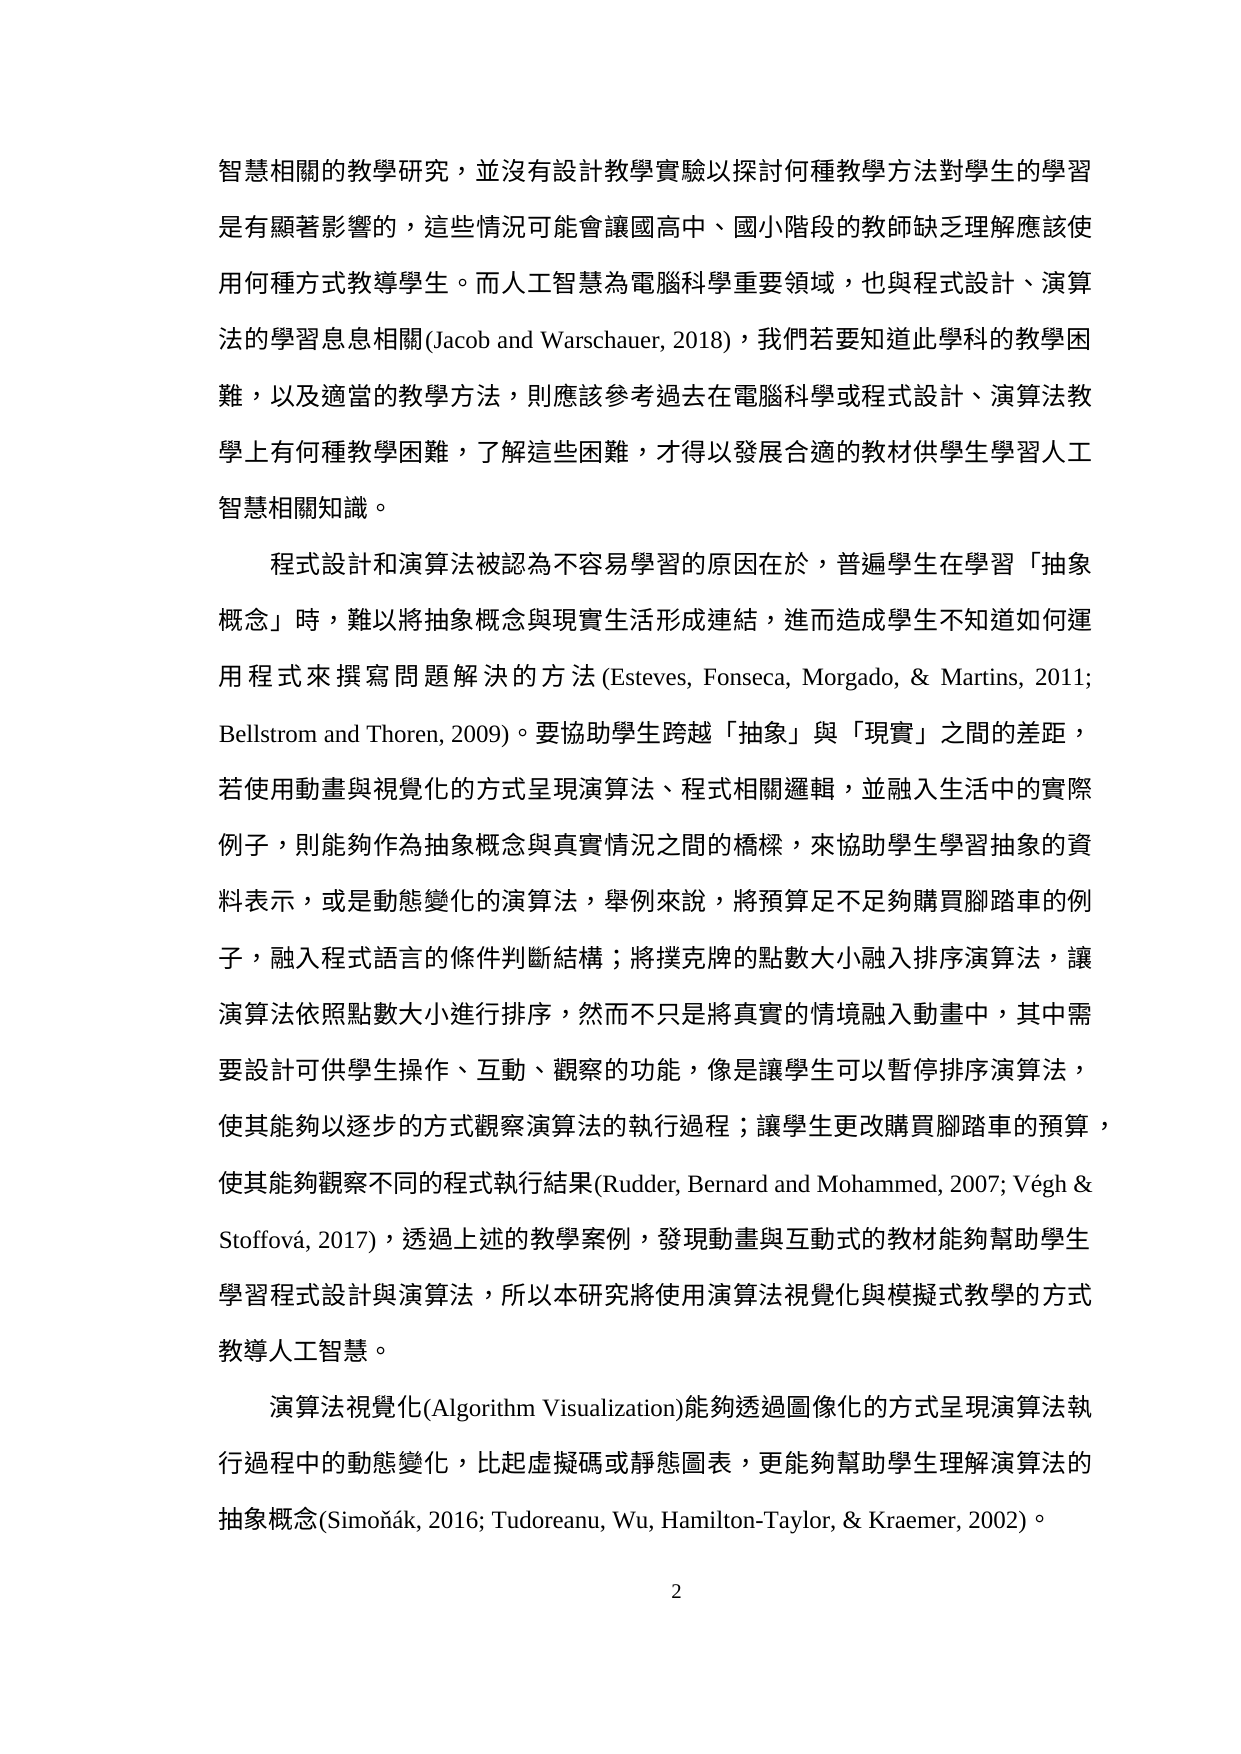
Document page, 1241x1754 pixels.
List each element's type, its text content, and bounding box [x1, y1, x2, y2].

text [218, 151, 1092, 526]
text 演算法視覺化(Algorithm Visualization)能夠透過圖像化的方式呈現演算法執行過程中的動態變化，比起虛擬碼或靜態圖表，更能夠幫助學生理解演算法的抽象概念(Simoňák, 2016; Tudoreanu, Wu, Hamilton-Taylor, & Kraemer, 2002)。 [218, 1387, 1092, 1537]
text 程式設計和演算法被認為不容易學習的原因在於，普遍學生在學習「抽象概念」時，難以將抽象概念與現實生活形成連結，進而造成學生不知道如何運用程式來撰寫問題解決的方法(Esteves, Fonseca, Morgado, & Martins, 2011; Bellstrom and Thoren, 2009)。要協助學生跨越「抽象」與「現實」之間的差距，若使用動畫與視覺化的方式呈現演算法、程式相關邏輯，並融入生活中的實際例子，則能夠作為抽象概念與真實情況之間的橋樑，來協助學生學習抽象的資料表示，或是動態變化的演算法，舉例來說，將預算足不足夠購買腳踏車的例子，融入程式語言的條件判斷結構；將撲克牌的點數大小融入排序演算法，讓演算法依照點數大小進行排序，然而不只是將真實的情境融入動畫中，其中需要設計可供學生操作、互動、觀察的功能，像是讓學生可以暫停排序演算法，使其能夠以逐步的方式觀察演算法的執行過程；讓學生更改購買腳踏車的預算，使其能夠觀察不同的程式執行結果(Rudder, Bernard and Mohammed, 2007; Végh & Stoffová, 2017)，透過上述的教學案例，發現動畫與互動式的教材能夠幫助學生學習程式設計與演算法，所以本研究將使用演算法視覺化與模擬式教學的方式教導人工智慧。 [218, 544, 1092, 1369]
